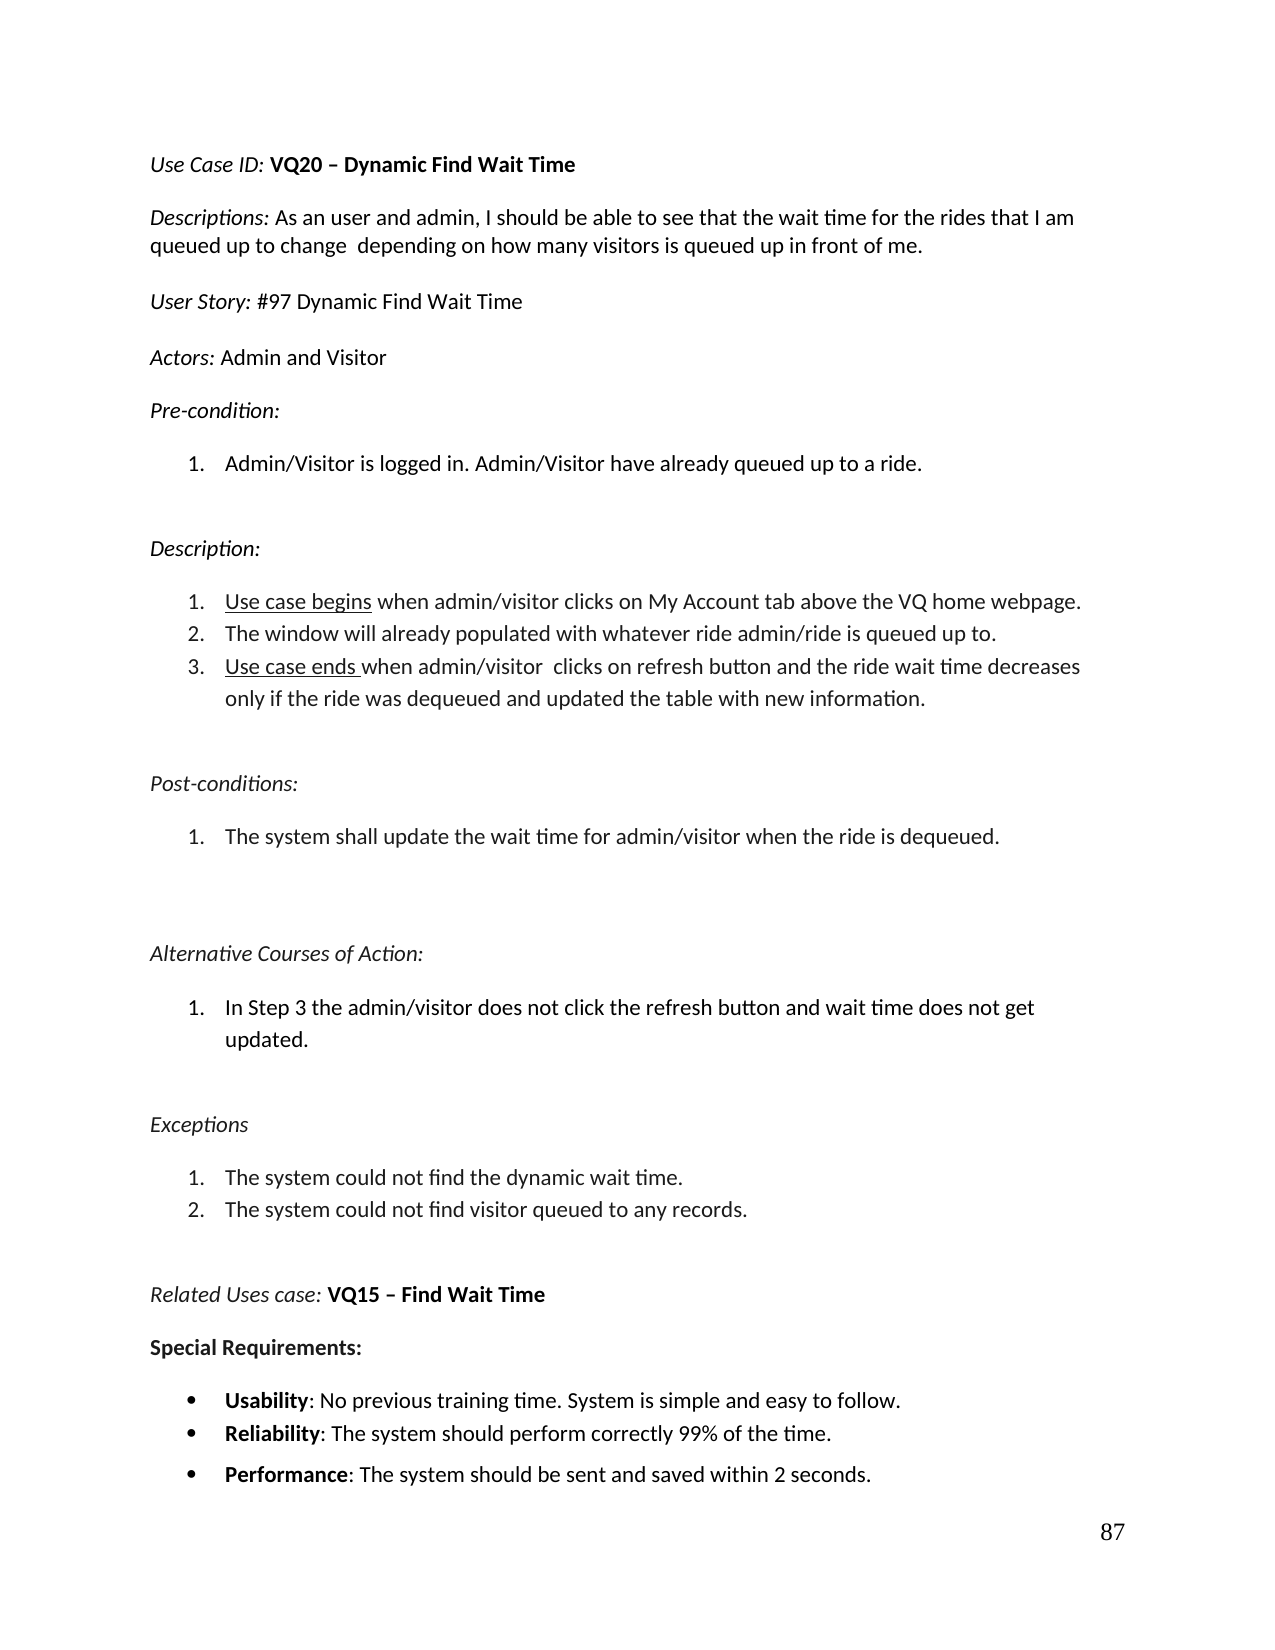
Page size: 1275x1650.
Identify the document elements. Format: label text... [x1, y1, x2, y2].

text Exceptions [150, 1110, 1125, 1138]
text Descriptions: As an user and admin, I should be able to see that the wait time for the rides that I am queued up to change depending on how many visitors is queued up in front of me. [150, 203, 1125, 259]
text Post-conditions: [150, 769, 1125, 797]
text User Story: #97 Dynamic Find Wait Time [150, 259, 1125, 315]
text Alternative Courses of Action: [150, 939, 1125, 968]
text Description: [150, 534, 1125, 562]
list In Step 3 the admin/visitor does not click the refresh button and wait time does not get updated. [187, 993, 1125, 1053]
list Reliability: The system should perform correctly 99% of the time. [187, 1419, 1125, 1447]
text Special Requirements: [150, 1333, 1125, 1361]
list The system could not find the dynamic wait time. [187, 1163, 1125, 1191]
list The system could not find visitor queued to any records. [187, 1195, 1125, 1223]
text Pre-condition: [150, 396, 1125, 424]
list Use case begins when admin/visitor clicks on My Account tab above the VQ home webpage. [187, 587, 1125, 615]
list The system shall update the wait time for admin/visitor when the ride is dequeued. [187, 822, 1125, 850]
list The window will already populated with whatever ride admin/ride is queued up to. [187, 619, 1125, 648]
list Usability: No previous training time. System is simple and easy to follow. [187, 1386, 1125, 1414]
text Use Case ID: VQ20 – Dynamic Find Wait Time [150, 150, 1125, 178]
text Actors: Admin and Visitor [150, 343, 1125, 371]
list Use case ends when admin/visitor clicks on refresh button and the ride wait time decreases only if the ride was dequeued and updated the table with new information. [187, 652, 1125, 712]
text Related Uses case: VQ15 – Find Wait Time [150, 1280, 1125, 1308]
list Performance: The system should be sent and saved within 2 seconds. [187, 1461, 1125, 1489]
list Admin/Visitor is logged in. Admin/Visitor have already queued up to a ride. [187, 449, 1125, 477]
